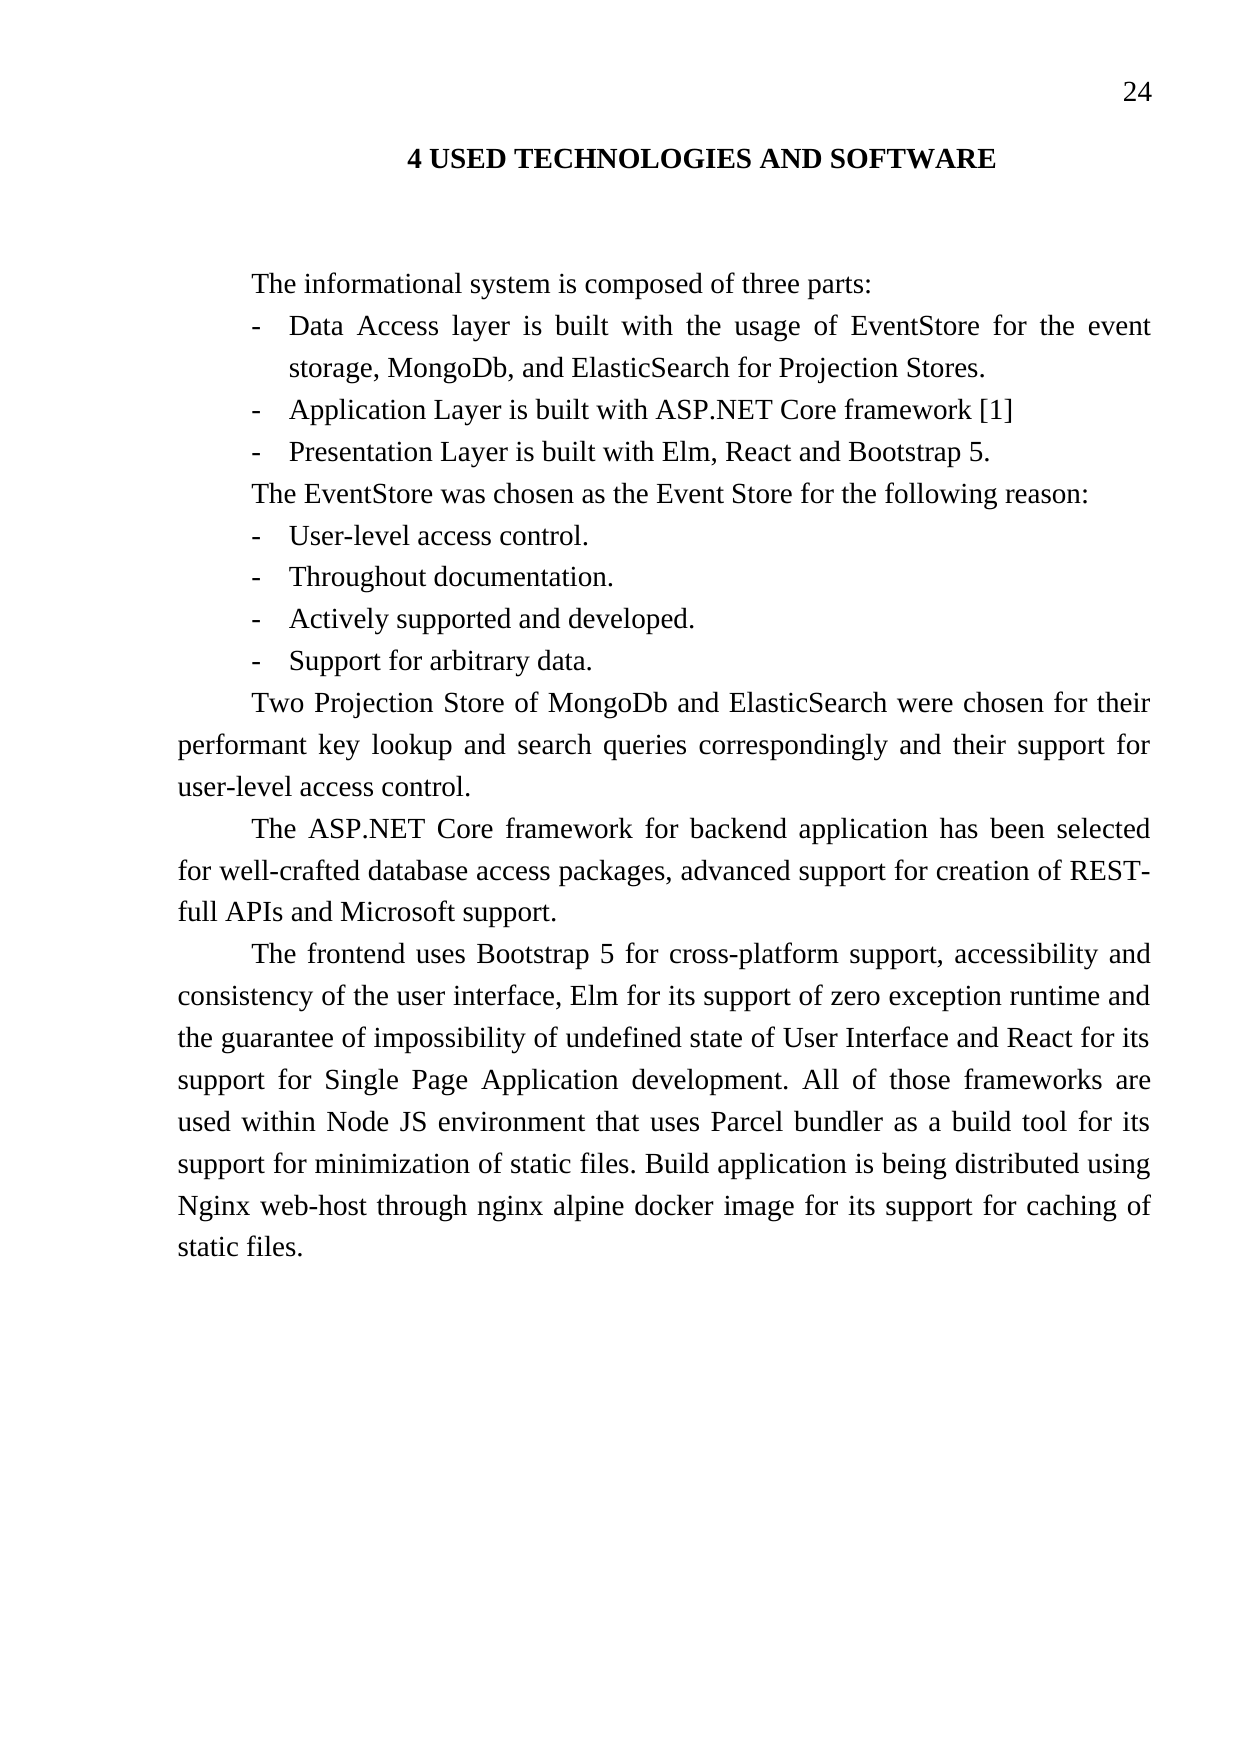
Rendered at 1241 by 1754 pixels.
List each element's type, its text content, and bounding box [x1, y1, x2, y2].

list Presentation Layer is built with Elm, React and Bootstrap 5. [251, 434, 1152, 467]
text The ASP.NET Core framework for backend application has been selected for well-crafted database access packages, advanced support for creation of REST-full APIs and Microsoft support. [177, 811, 1152, 928]
text The frontend uses Bootstrap 5 for cross-platform support, accessibility and consistency of the user interface, Elm for its support of zero exception runtime and the guarantee of impossibility of undefined state of User Interface and React for its support for Single Page Application development. All of those frameworks are used within Node JS environment that uses Parcel bundler as a build tool for its support for minimization of static files. Build application is being distributed using Nginx web-host through nginx alpine docker image for its support for caching of static files. [177, 936, 1152, 1263]
text The informational system is composed of three parts: [177, 266, 1152, 300]
list Actively supported and developed. [251, 601, 1152, 635]
list User-level access control. [251, 518, 1152, 551]
subtitle 4 USED TECHNOLOGIES AND SOFTWARE [252, 141, 1152, 174]
list Throughout documentation. [251, 559, 1152, 593]
text Two Projection Store of MongoDb and ElasticSearch were chosen for their performant key lookup and search queries correspondingly and their support for user-level access control. [177, 685, 1152, 802]
list Data Access layer is built with the usage of EventStore for the event storage, MongoDb, and ElasticSearch for Projection Stores. [251, 308, 1152, 384]
list Support for arbitrary data. [251, 643, 1152, 677]
text The EventStore was chosen as the Event Store for the following reason: [177, 476, 1152, 509]
list Application Layer is built with ASP.NET Core framework [1] [251, 392, 1152, 426]
